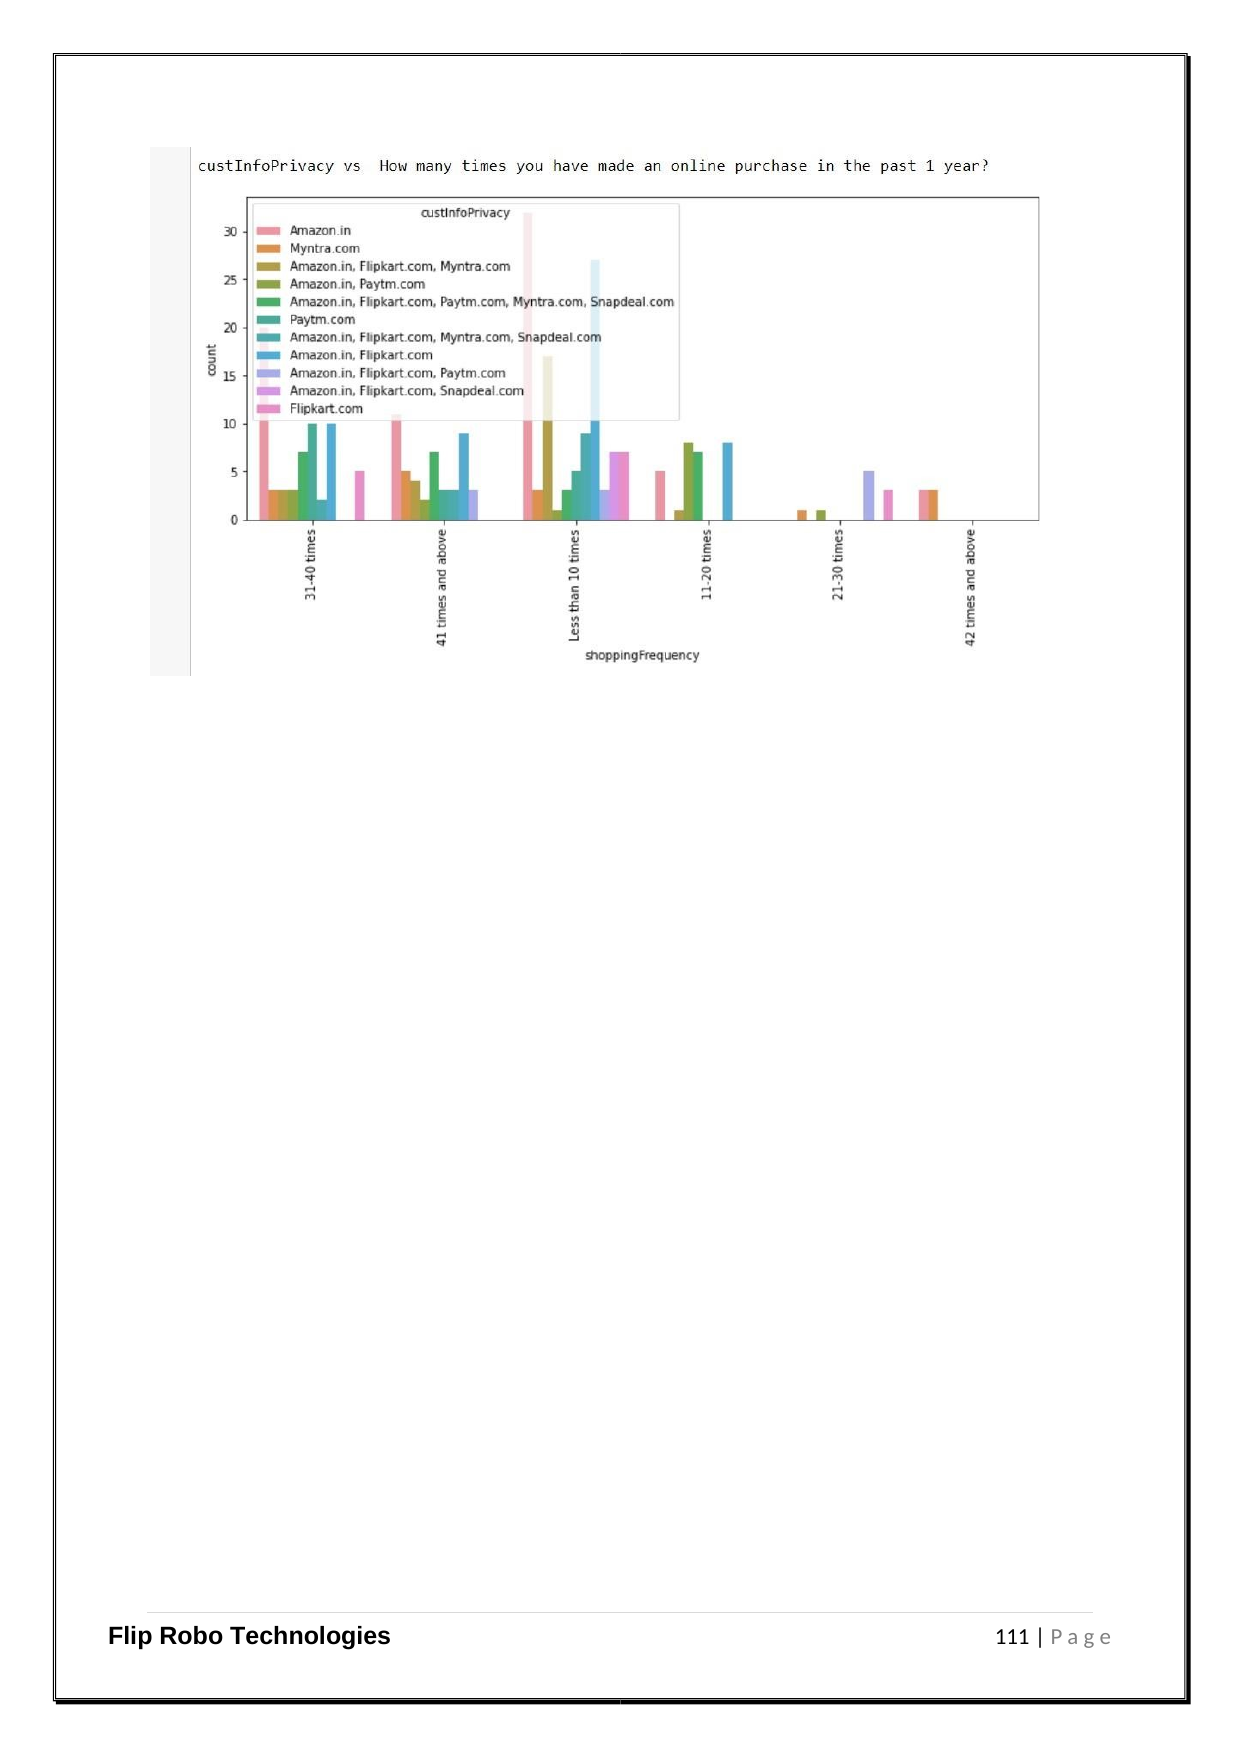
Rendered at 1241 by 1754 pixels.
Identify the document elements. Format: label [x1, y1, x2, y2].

picture [150, 147, 1040, 676]
